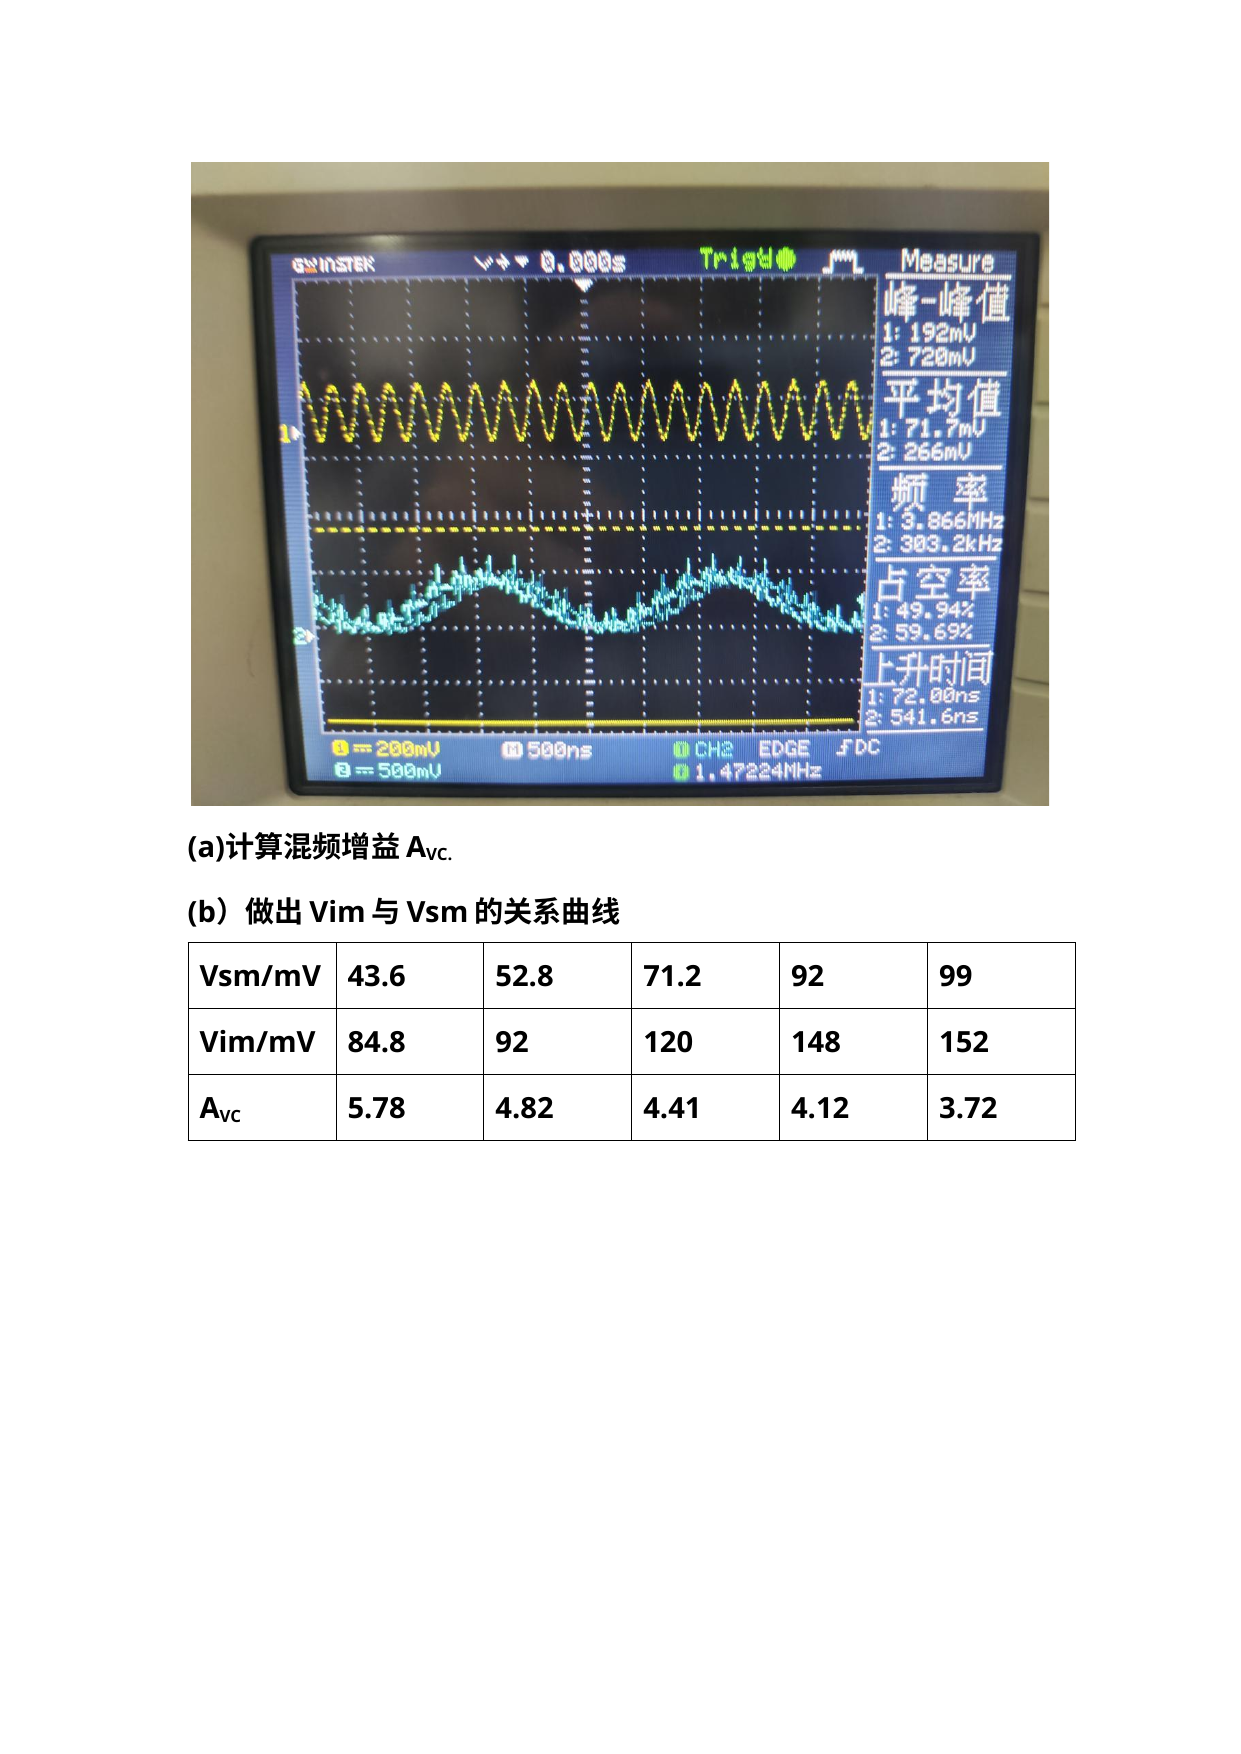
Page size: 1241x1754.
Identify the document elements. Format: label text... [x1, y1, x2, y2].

table_header 52.8 [484, 943, 631, 1008]
table_cell Vim/mV [189, 1009, 336, 1074]
table_cell 4.41 [632, 1075, 779, 1140]
table_cell 148 [780, 1009, 927, 1074]
table_cell AVC [189, 1075, 336, 1140]
table_cell 3.72 [928, 1075, 1075, 1140]
table_cell 5.78 [337, 1075, 483, 1140]
table_header 71.2 [632, 943, 779, 1008]
table_header 43.6 [337, 943, 483, 1008]
picture [191, 162, 1050, 806]
table_header 99 [928, 943, 1075, 1008]
table_cell 152 [928, 1009, 1075, 1074]
table_cell 120 [632, 1009, 779, 1074]
table_header 92 [780, 943, 927, 1008]
table_cell 92 [484, 1009, 631, 1074]
table_cell 84.8 [337, 1009, 483, 1074]
text (a)计算混频增益AVC. [187, 812, 1053, 877]
text (b）做出Vim与Vsm的关系曲线 [187, 877, 1053, 942]
table_header Vsm/mV [189, 943, 336, 1008]
table_cell 4.82 [484, 1075, 631, 1140]
table_cell 4.12 [780, 1075, 927, 1140]
